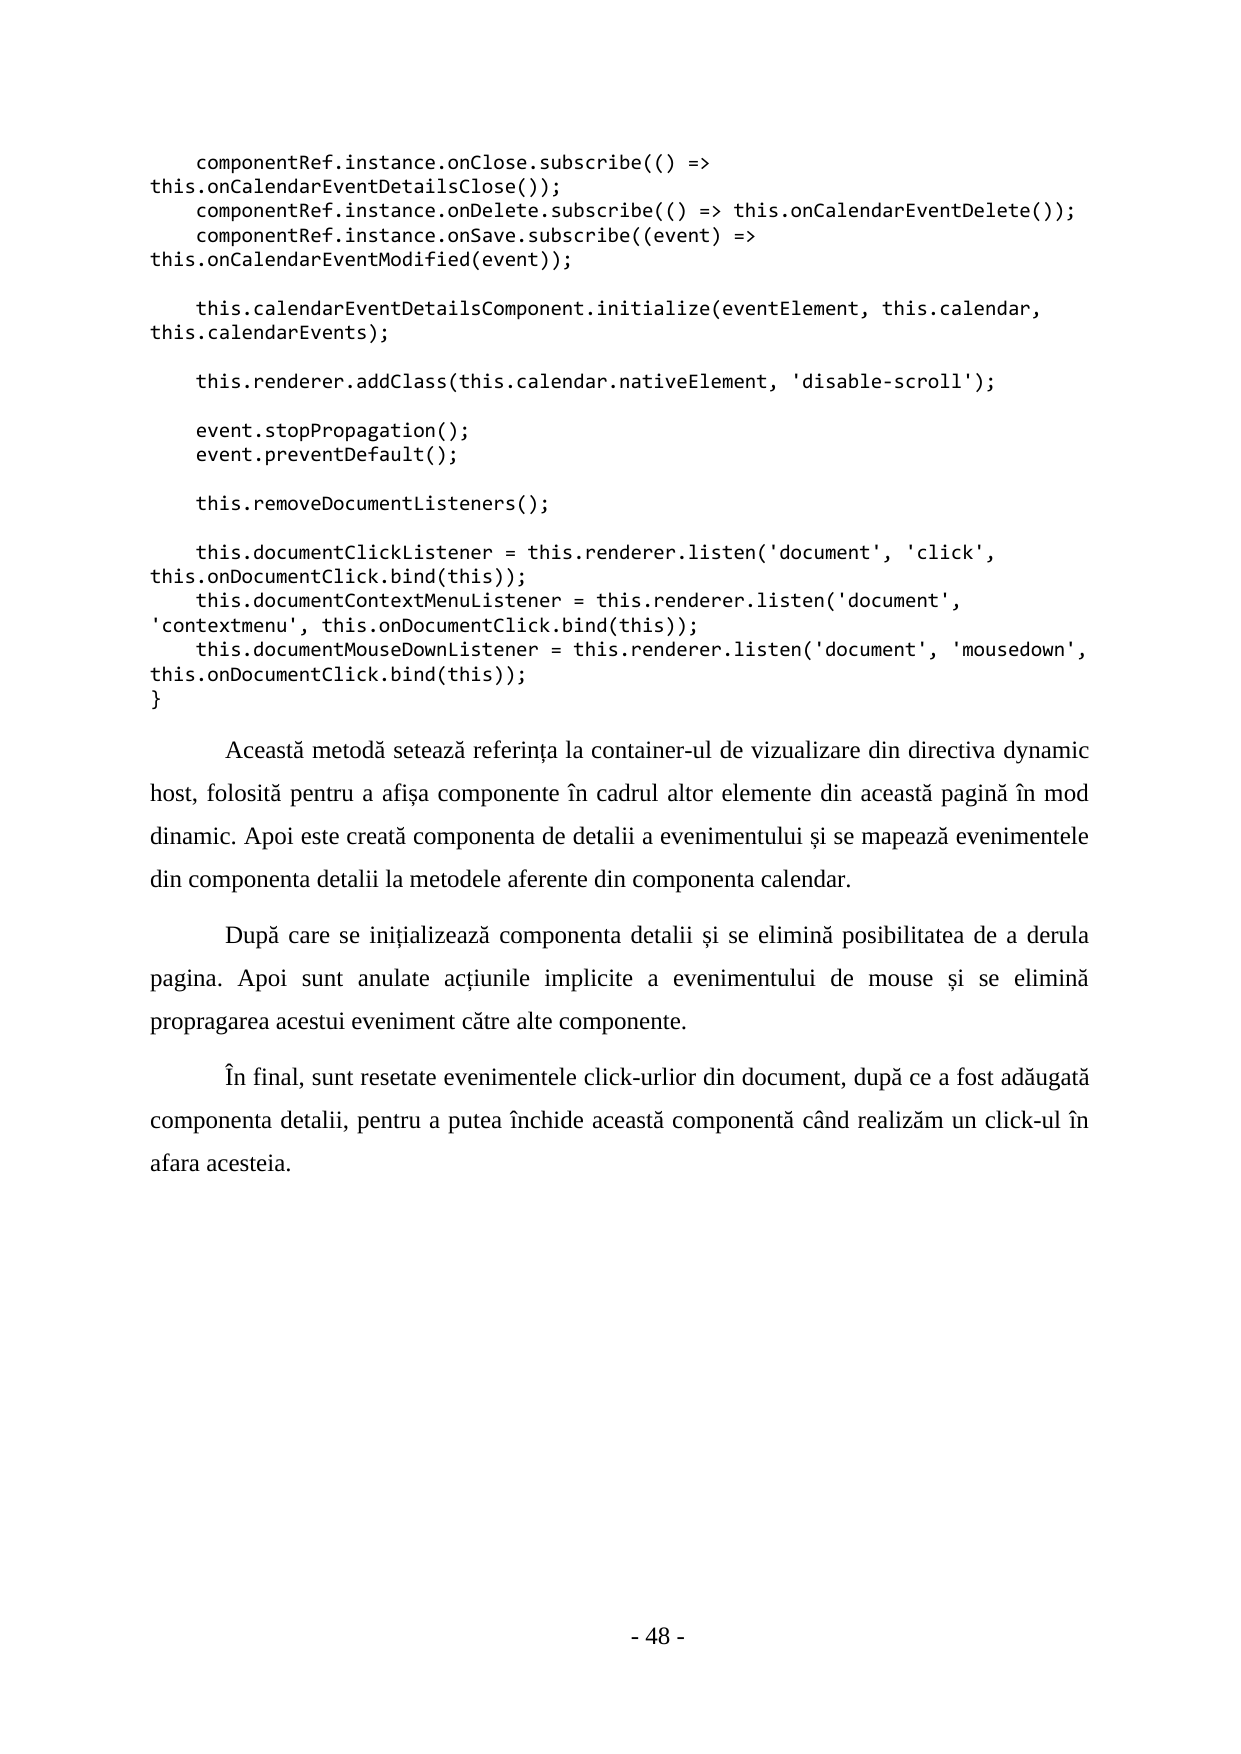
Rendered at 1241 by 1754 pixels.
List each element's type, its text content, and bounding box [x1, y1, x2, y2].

text Această metodă setează referința la container-ul de vizualizare din directiva dynamic host, folosită pentru a afișa componente în cadrul altor elemente din această pagină în mod dinamic. Apoi este creată componenta de detalii a evenimentului și se mapează evenimentele din componenta detalii la metodele aferente din componenta calendar. [150, 735, 1090, 893]
text După care se inițializează componenta detalii și se elimină posibilitatea de a derula pagina. Apoi sunt anulate acțiunile implicite a evenimentului de mouse și se elimină propragarea acestui eveniment către alte componente. [150, 920, 1090, 1035]
text this.removeDocumentListeners(); [150, 491, 1090, 516]
text componentRef.instance.onSave.subscribe((event) => this.onCalendarEventModified(event)); [150, 223, 1090, 272]
text this.documentClickListener = this.renderer.listen('document', 'click', this.onDocumentClick.bind(this)); [150, 540, 1090, 589]
text componentRef.instance.onClose.subscribe(() => this.onCalendarEventDetailsClose()); [150, 150, 1090, 199]
text În final, sunt resetate evenimentele click-urlior din document, după ce a fost adăugată componenta detalii, pentru a putea închide această componentă când realizăm un click-ul în afara acesteia. [150, 1062, 1090, 1177]
text this.renderer.addClass(this.calendar.nativeElement, 'disable-scroll'); [150, 369, 1090, 394]
text event.stopPropagation(); [150, 418, 1090, 442]
text this.documentMouseDownListener = this.renderer.listen('document', 'mousedown', this.onDocumentClick.bind(this)); [150, 637, 1090, 686]
text event.preventDefault(); [150, 442, 1090, 467]
text this.documentContextMenuListener = this.renderer.listen('document', 'contextmenu', this.onDocumentClick.bind(this)); [150, 589, 1090, 637]
text } [150, 686, 1090, 711]
text componentRef.instance.onDelete.subscribe(() => this.onCalendarEventDelete()); [150, 199, 1090, 223]
text this.calendarEventDetailsComponent.initialize(eventElement, this.calendar, this.calendarEvents); [150, 296, 1090, 345]
